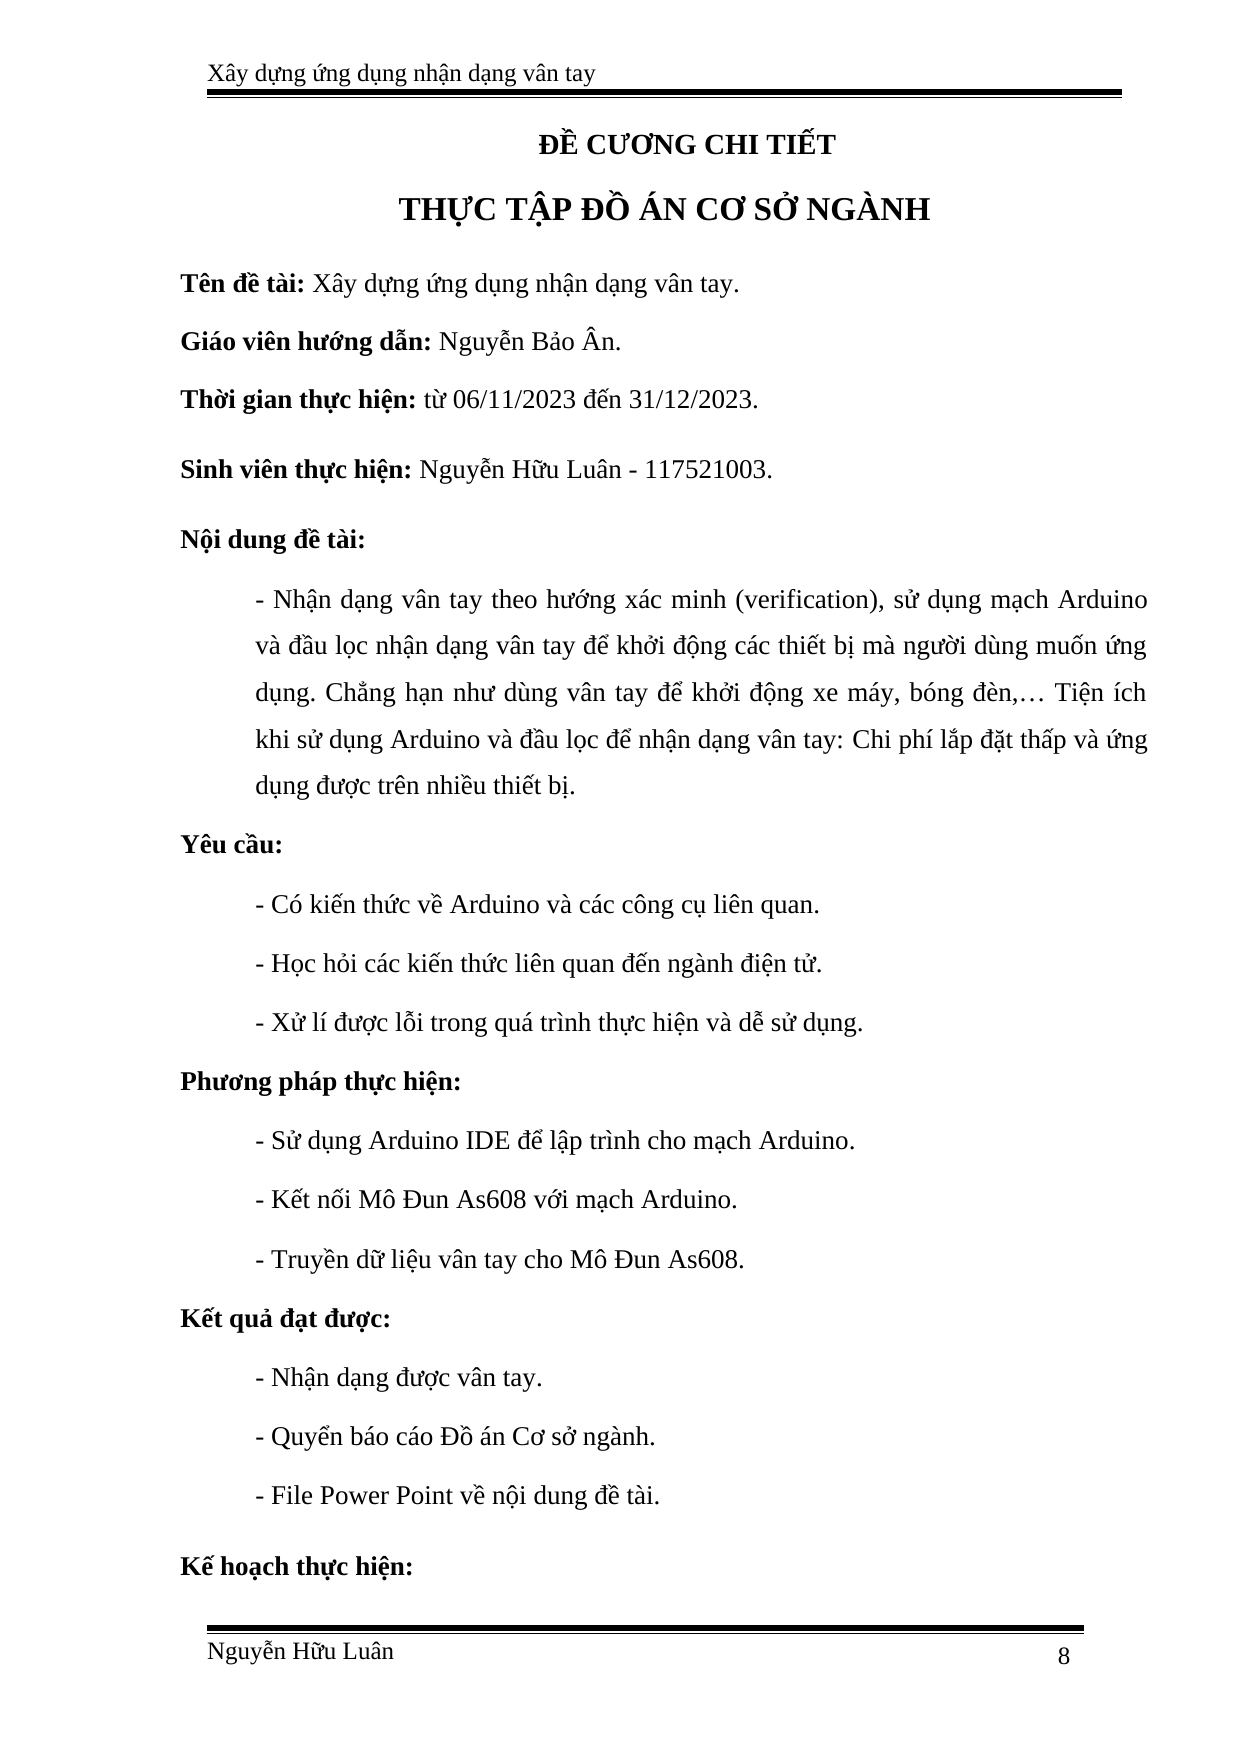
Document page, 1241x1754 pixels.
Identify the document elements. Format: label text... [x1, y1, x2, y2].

text THỰC TẬP ĐỒ ÁN CƠ SỞ NGÀNH [207, 189, 1122, 228]
table_cell Nội dung đề tài: - Nhận dạng vân tay theo hướng xác minh (verification), sử dụng mạch Arduino và đầu lọc nhận dạng vân tay để khởi động các thiết bị mà người dùng muốn ứng dụng. Chẳng hạn như dùng vân tay để khởi động xe máy, bóng đèn,… Tiện ích khi sử dụng Arduino và đầu lọc để nhận dạng vân tay: Chi phí lắp đặt thấp và ứng dụng được trên nhiều thiết bị. Yêu cầu: - Có kiến thức về Arduino và các công cụ liên quan. - Học hỏi các kiến thức liên quan đến ngành điện tử. - Xử lí được lỗi trong quá trình thực hiện và dễ sử dụng. Phương pháp thực hiện: - Sử dụng Arduino IDE để lập trình cho mạch Arduino. - Kết nối Mô Đun As608 với mạch Arduino. - Truyền dữ liệu vân tay cho Mô Đun As608. Kết quả đạt được: - Nhận dạng được vân tay. - Quyển báo cáo Đồ án Cơ sở ngành. - File Power Point về nội dung đề tài. [169, 511, 1160, 1537]
table_cell Giáo viên hướng dẫn: Nguyễn Bảo Ân. [169, 325, 1160, 370]
table_header Tên đề tài: Xây dựng ứng dụng nhận dạng vân tay. [169, 255, 1160, 325]
table_cell Sinh viên thực hiện: Nguyễn Hữu Luân - 117521003. [169, 441, 1160, 511]
table_cell Kế hoạch thực hiện: [169, 1538, 1160, 1625]
text ĐỀ CƯƠNG CHI TIẾT [252, 127, 1122, 161]
table_cell Thời gian thực hiện: từ 06/11/2023 đến 31/12/2023. [169, 370, 1160, 441]
